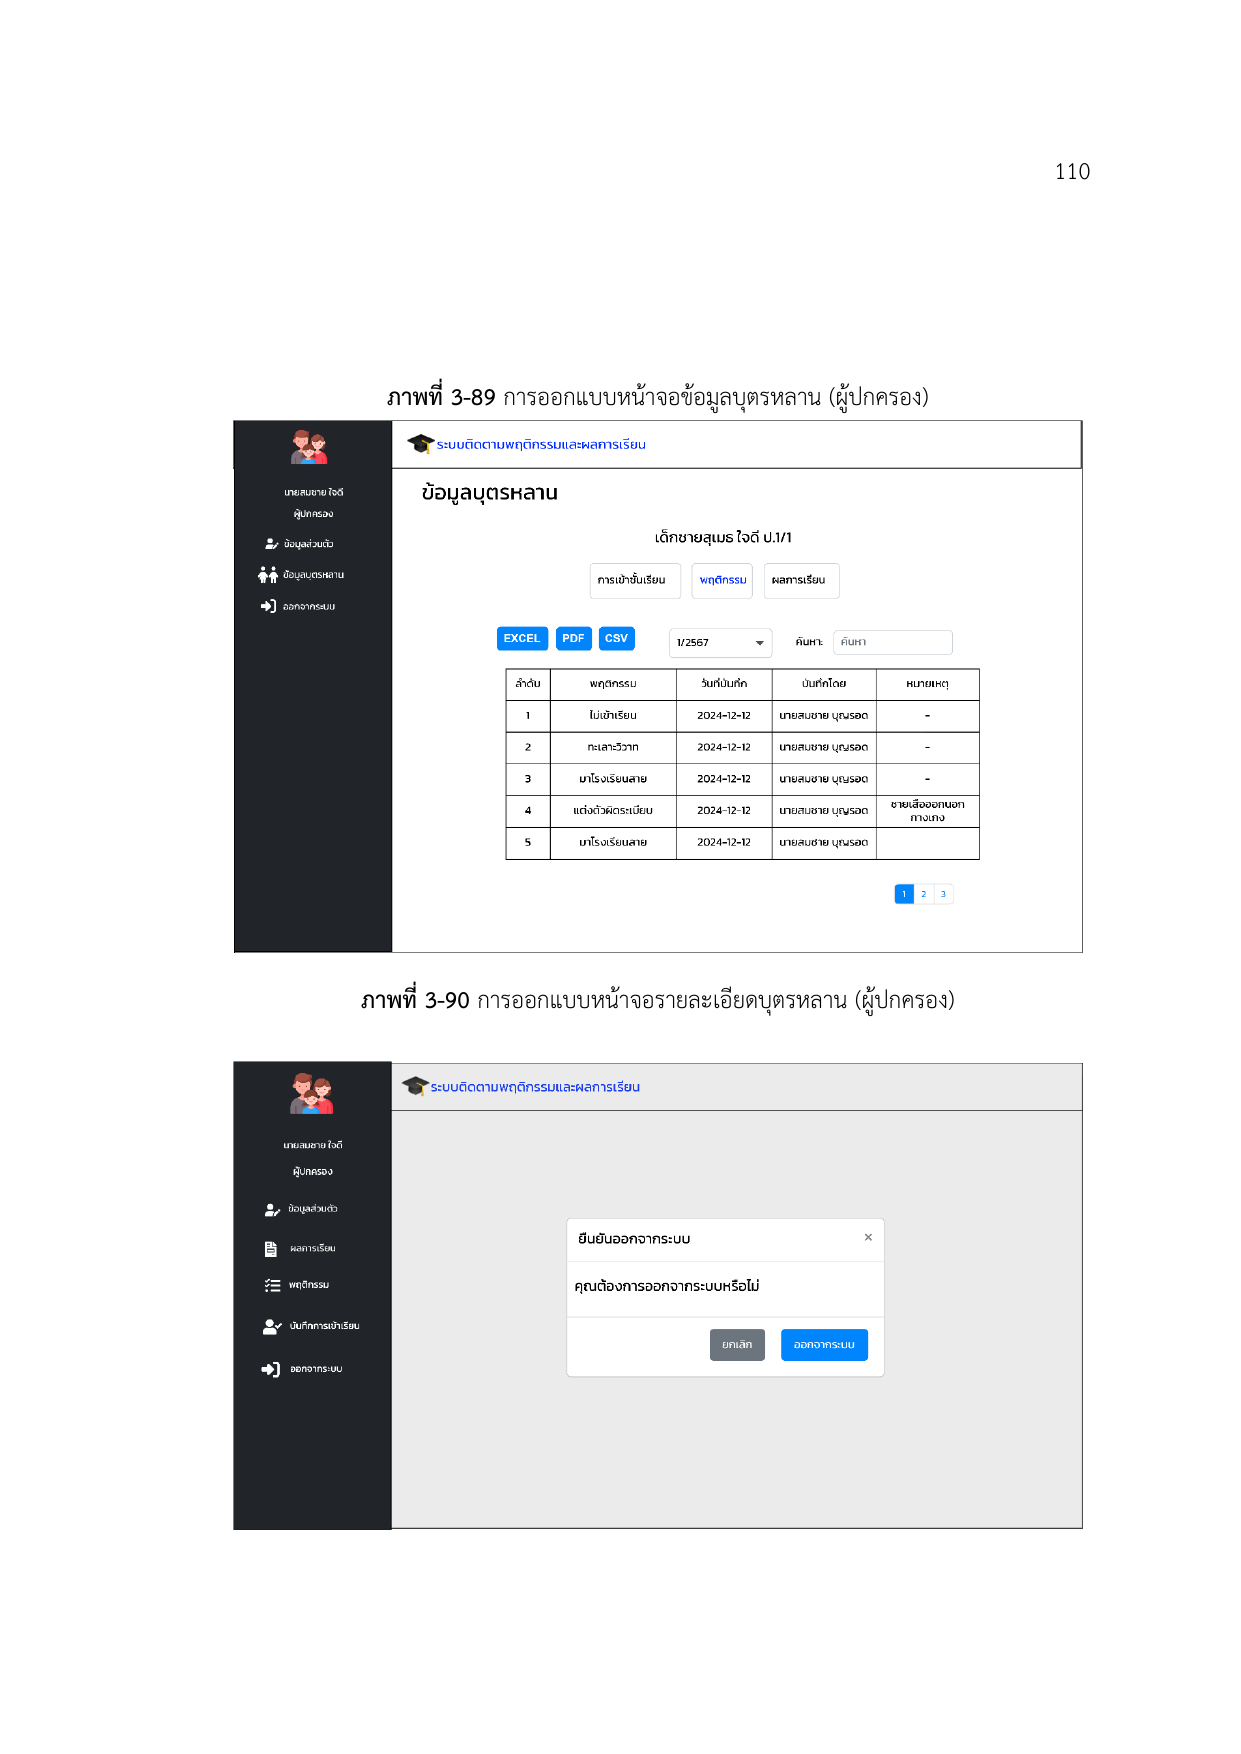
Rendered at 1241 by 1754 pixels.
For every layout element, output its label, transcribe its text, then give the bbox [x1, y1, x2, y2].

picture [225, 412, 1091, 961]
picture [225, 1053, 1091, 1538]
text ภาพที่ 3-90 การออกแบบหน้าจอรายละเอียดบุตรหลาน (ผู้ปกครอง) [225, 979, 1090, 1017]
text ภาพที่ 3-89 การออกแบบหน้าจอข้อมูลบุตรหลาน (ผู้ปกครอง) [225, 376, 1090, 412]
